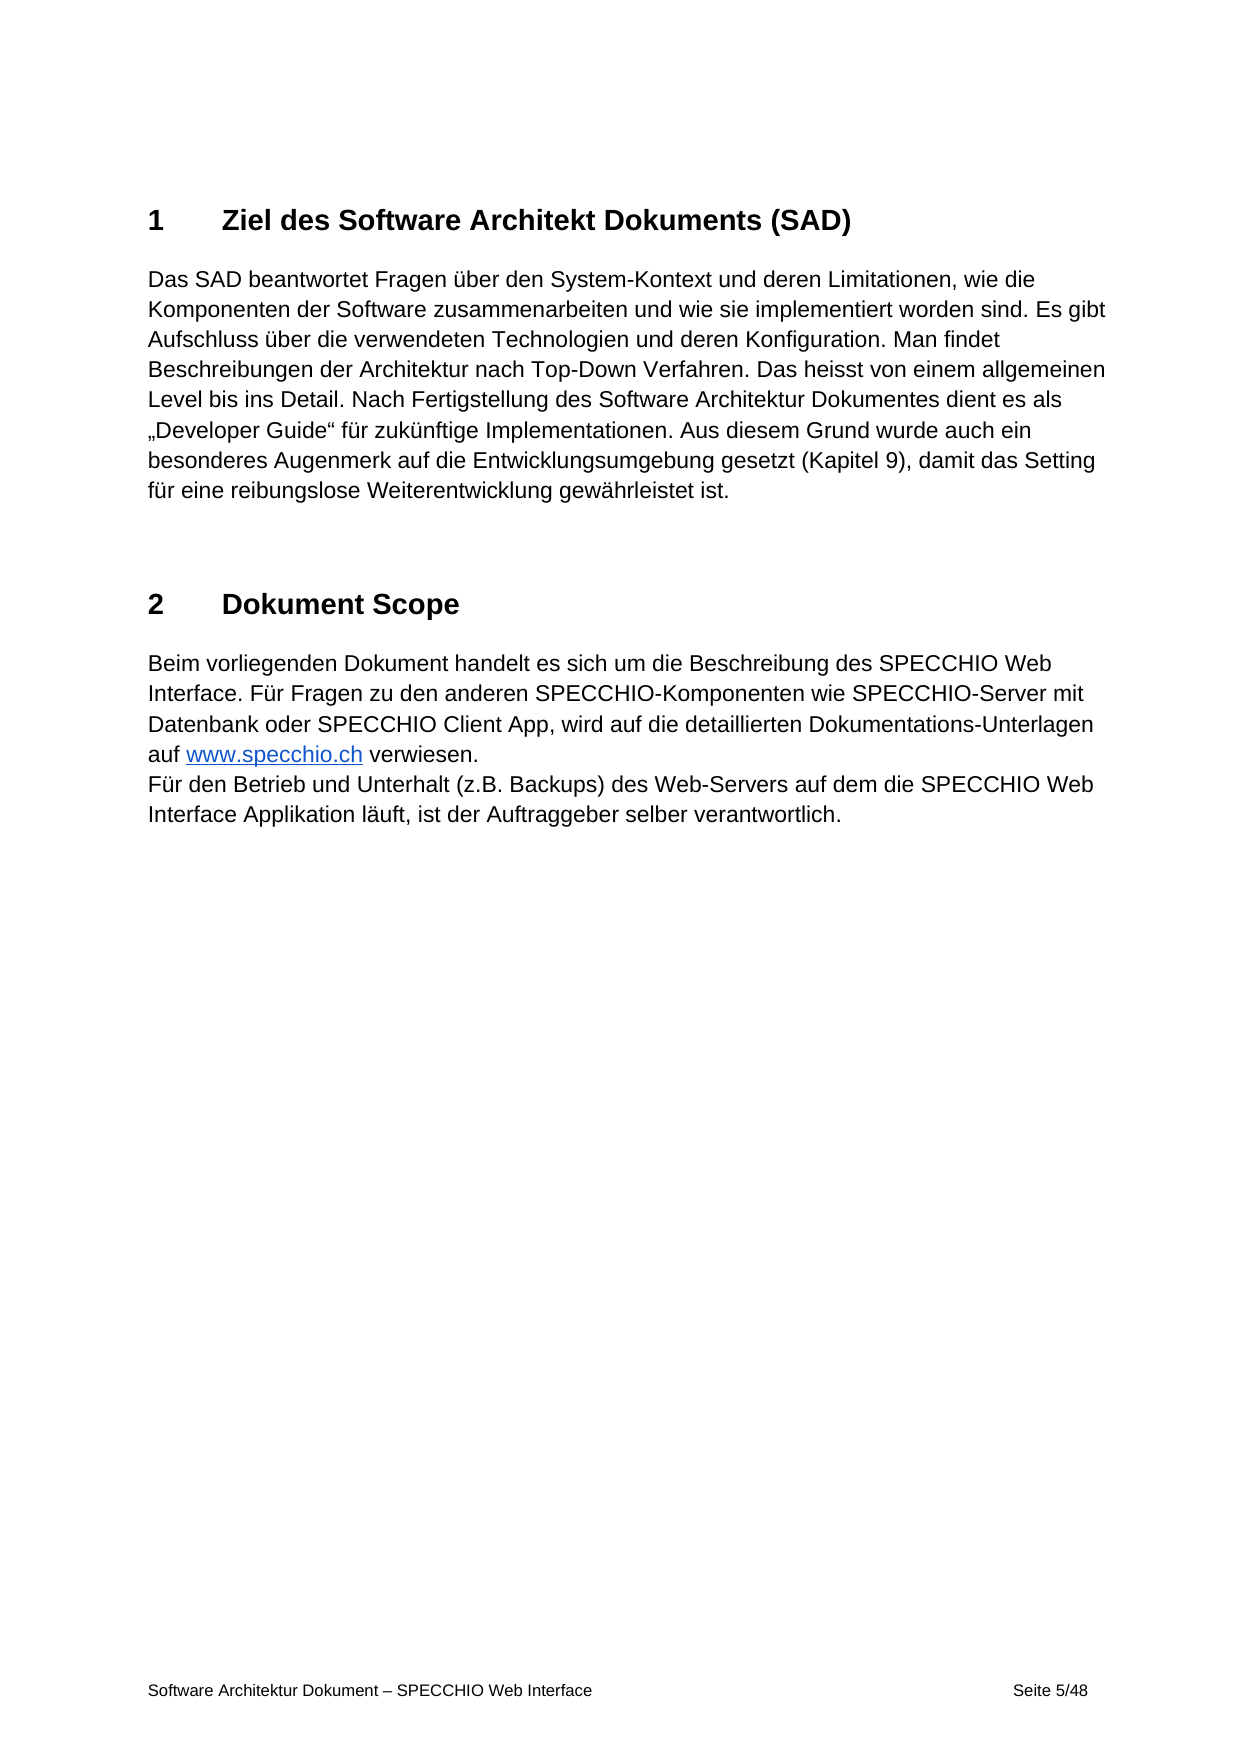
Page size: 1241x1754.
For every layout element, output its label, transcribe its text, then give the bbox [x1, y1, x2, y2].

text Beim vorliegenden Dokument handelt es sich um die Beschreibung des SPECCHIO Web Interface. Für Fragen zu den anderen SPECCHIO-Komponenten wie SPECCHIO-Server mit Datenbank oder SPECCHIO Client App, wird auf die detaillierten Dokumentations-Unterlagen auf www.specchio.ch verwiesen. [148, 650, 1122, 767]
text Für den Betrieb und Unterhalt (z.B. Backups) des Web-Servers auf dem die SPECCHIO Web Interface Applikation läuft, ist der Auftraggeber selber verantwortlich. [148, 771, 1122, 828]
subtitle Dokument Scope [148, 587, 1122, 621]
subtitle Ziel des Software Architekt Dokuments (SAD) [148, 203, 1122, 236]
text Das SAD beantwortet Fragen über den System-Kontext und deren Limitationen, wie die Komponenten der Software zusammenarbeiten und wie sie implementiert worden sind. Es gibt Aufschluss über die verwendeten Technologien und deren Konfiguration. Man findet Beschreibungen der Architektur nach Top-Down Verfahren. Das heisst von einem allgemeinen Level bis ins Detail. Nach Fertigstellung des Software Architektur Dokumentes dient es als „Developer Guide“ für zukünftige Implementationen. Aus diesem Grund wurde auch ein besonderes Augenmerk auf die Entwicklungsumgebung gesetzt (Kapitel 9), damit das Setting für eine reibungslose Weiterentwicklung gewährleistet ist. [148, 266, 1122, 503]
